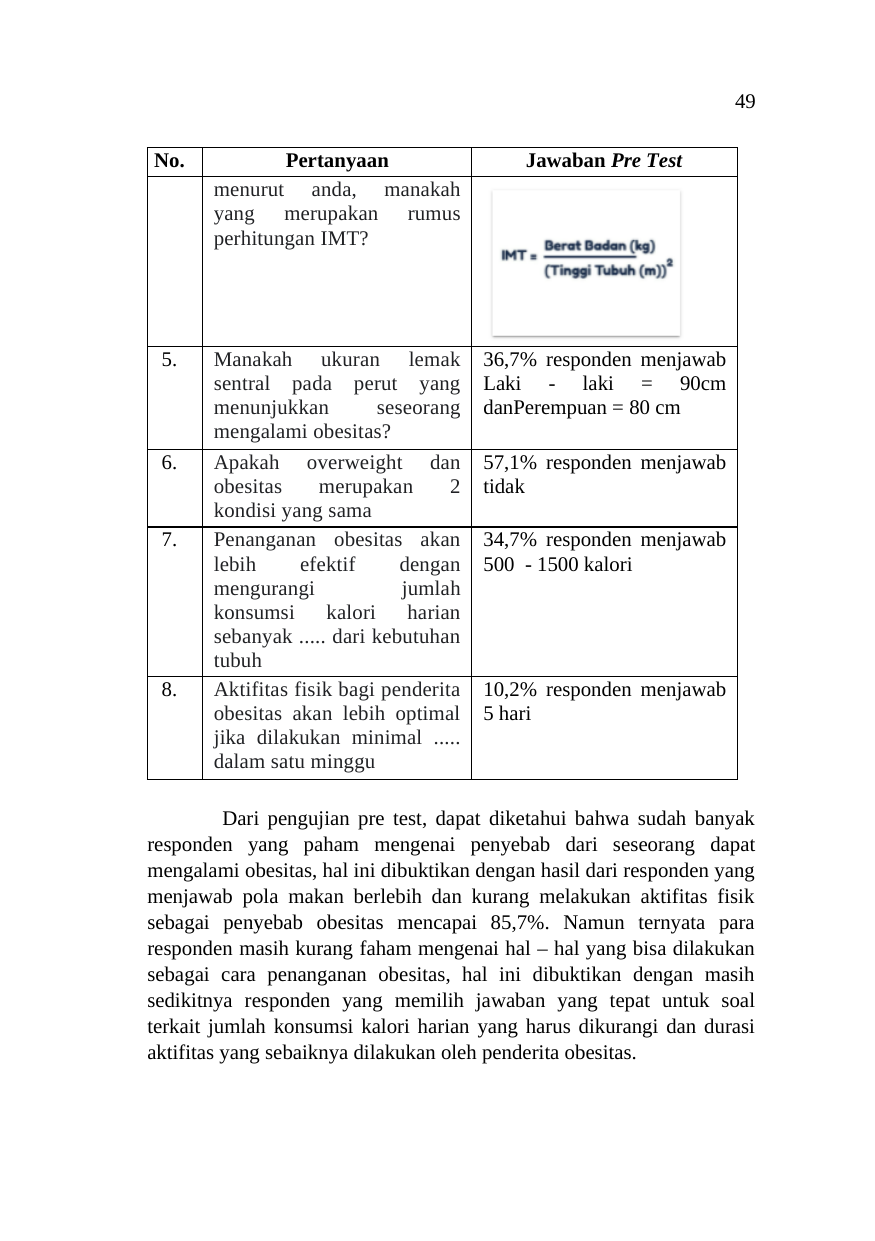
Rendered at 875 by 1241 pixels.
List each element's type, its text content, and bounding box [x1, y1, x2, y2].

table_cell 4. [148, 177, 202, 346]
table_cell Manakah ukuran lemak sentral pada perut yang menunjukkan seseorang mengalami obesitas? [203, 347, 471, 449]
table_cell Aktifitas fisik bagi penderita obesitas akan lebih optimal jika dilakukan minimal ..... dalam satu minggu [203, 677, 471, 779]
table_cell Penanganan obesitas akan lebih efektif dengan mengurangi jumlah konsumsi kalori harian sebanyak ..... dari kebutuhan tubuh [203, 528, 471, 676]
table_cell 5. [148, 347, 202, 449]
text Dari pengujian pre test, dapat diketahui bahwa sudah banyak responden yang paham mengenai penyebab dari seseorang dapat mengalami obesitas, hal ini dibuktikan dengan hasil dari responden yang menjawab pola makan berlebih dan kurang melakukan aktifitas fisik sebagai penyebab obesitas mencapai 85,7%. Namun ternyata para responden masih kurang faham mengenai hal – hal yang bisa dilakukan sebagai cara penanganan obesitas, hal ini dibuktikan dengan masih sedikitnya responden yang memilih jawaban yang tepat untuk soal terkait jumlah konsumsi kalori harian yang harus dikurangi dan durasi aktifitas yang sebaiknya dilakukan oleh penderita obesitas. [147, 806, 756, 1064]
table_cell 34,7% responden menjawab 500 - 1500 kalori [472, 528, 737, 676]
table_cell 28,6% responden menjawab [472, 177, 737, 346]
table_cell Apakah overweight dan obesitas merupakan 2 kondisi yang sama [203, 450, 471, 526]
table_header No. [148, 148, 202, 176]
table_cell 7. [148, 528, 202, 676]
table_cell 8. [148, 677, 202, 779]
table_cell 10,2% responden menjawab 5 hari [472, 677, 737, 779]
table_cell 36,7% responden menjawab Laki - laki = 90cm danPerempuan = 80 cm [472, 347, 737, 449]
picture [483, 177, 691, 342]
table_header Jawaban Pre Test [472, 148, 737, 176]
table_header Pertanyaan [203, 148, 471, 176]
table_cell 57,1% responden menjawab tidak [472, 450, 737, 526]
table_cell 6. [148, 450, 202, 526]
